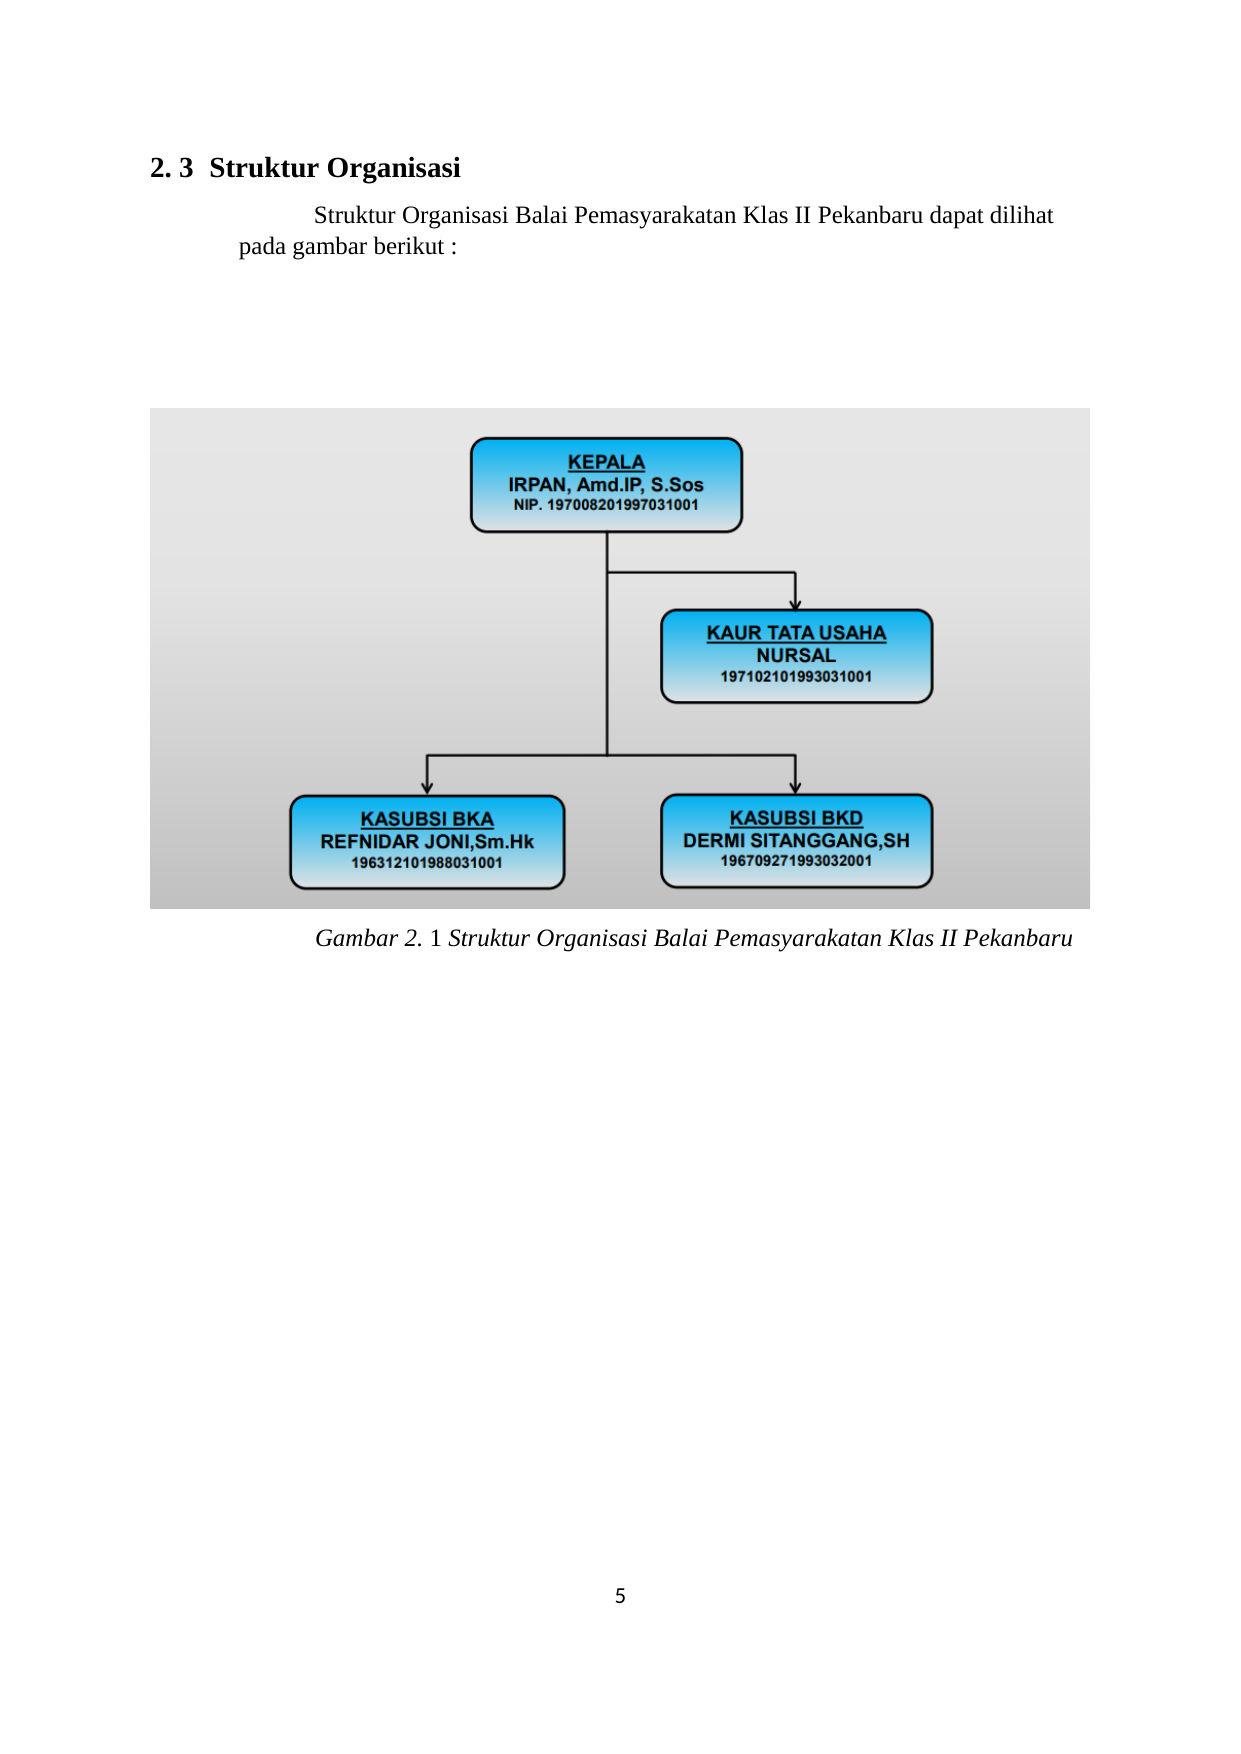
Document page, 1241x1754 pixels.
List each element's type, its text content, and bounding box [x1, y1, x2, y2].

text Gambar 2. 1 Struktur Organisasi Balai Pemasyarakatan Klas II Pekanbaru [300, 923, 1090, 952]
subtitle Struktur Organisasi [172, 150, 1090, 183]
picture [150, 408, 1091, 909]
text Struktur Organisasi Balai Pemasyarakatan Klas II Pekanbaru dapat dilihat pada gambar berikut : [239, 200, 1090, 260]
